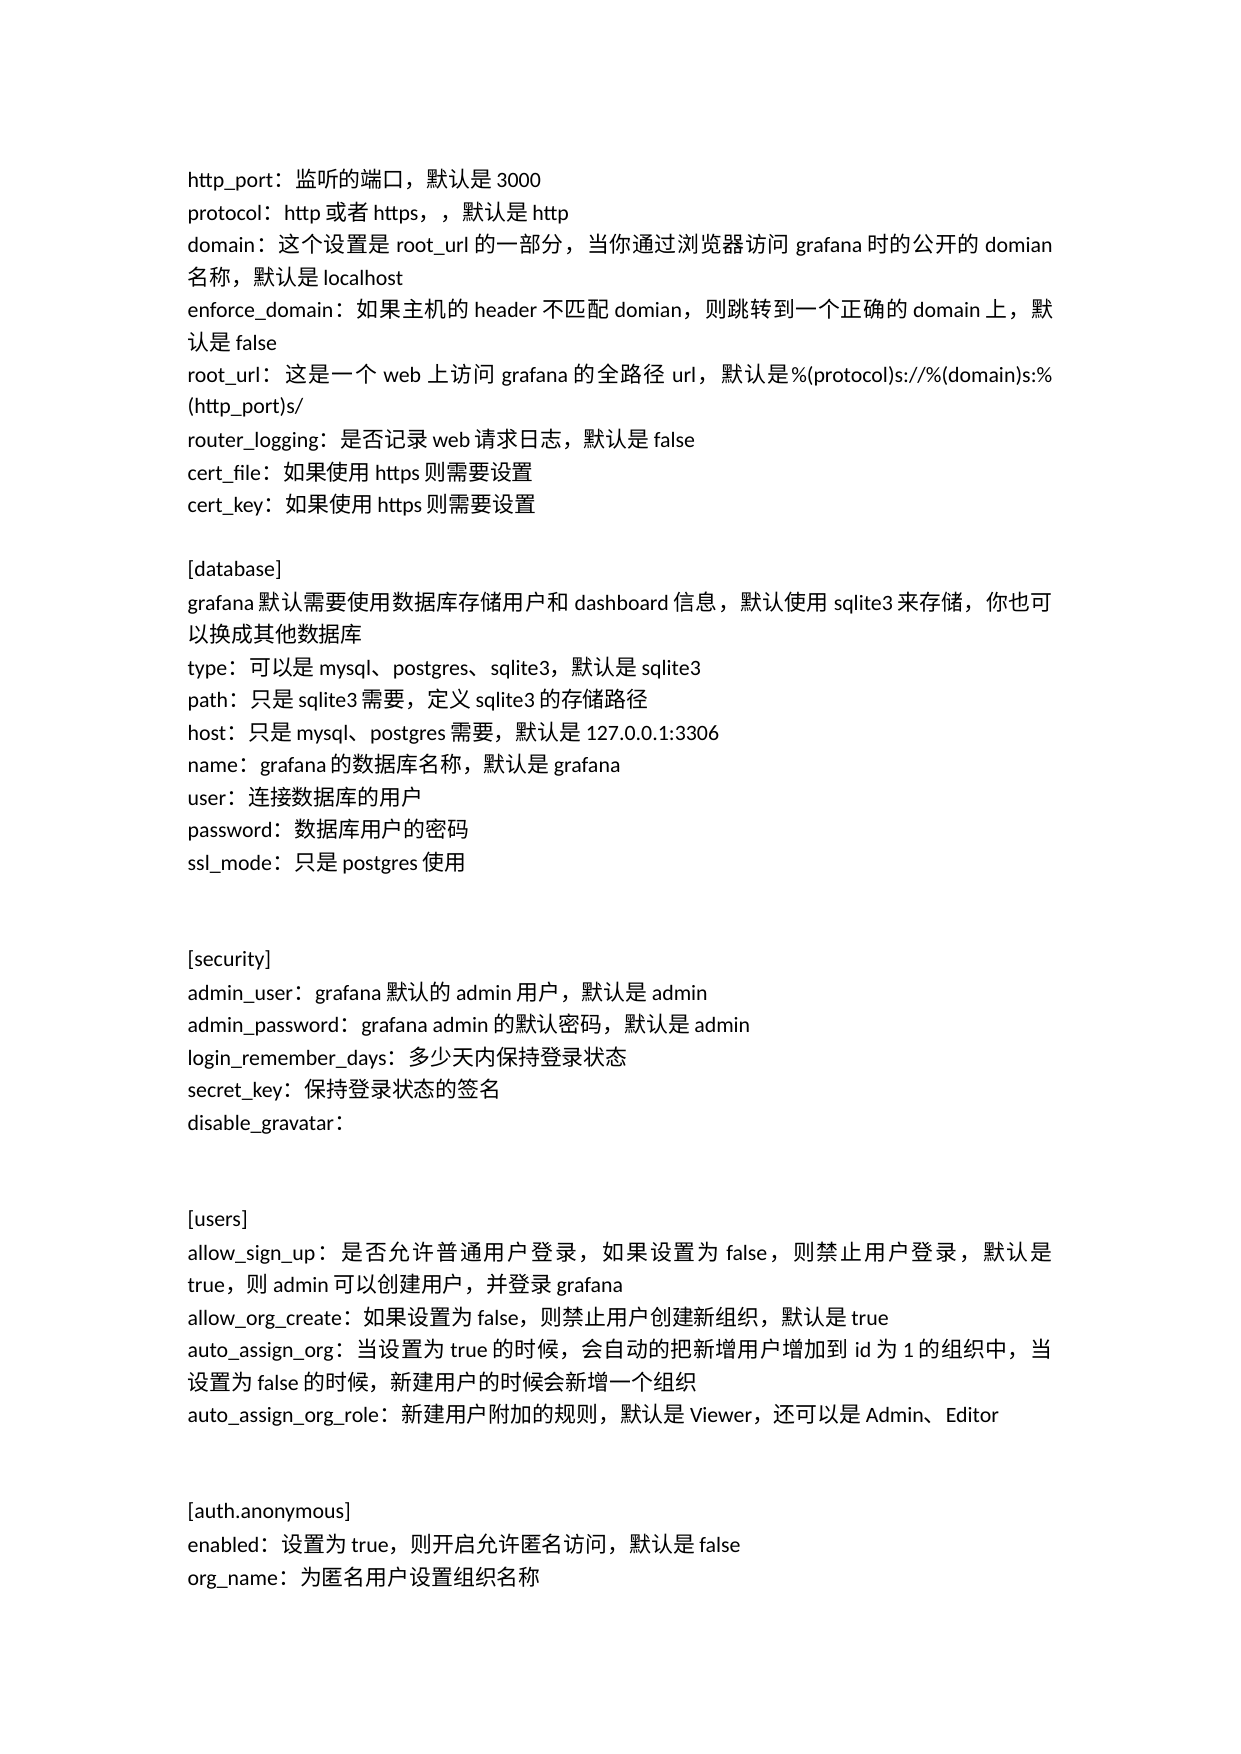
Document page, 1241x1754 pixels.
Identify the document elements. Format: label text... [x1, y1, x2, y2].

text ssl_mode：只是postgres使用 [187, 844, 1053, 877]
text login_remember_days：多少天内保持登录状态 [187, 1039, 1053, 1072]
text domain：这个设置是root_url的一部分，当你通过浏览器访问grafana时的公开的domian名称，默认是localhost [187, 227, 1053, 292]
text password：数据库用户的密码 [187, 812, 1053, 844]
text grafana默认需要使用数据库存储用户和dashboard信息，默认使用sqlite3来存储，你也可以换成其他数据库 [187, 584, 1053, 649]
text auto_assign_org：当设置为true的时候，会自动的把新增用户增加到id为1的组织中，当设置为false的时候，新建用户的时候会新增一个组织 [187, 1332, 1053, 1397]
text user：连接数据库的用户 [187, 779, 1053, 812]
text auto_assign_org_role：新建用户附加的规则，默认是Viewer，还可以是Admin、Editor [187, 1397, 1053, 1429]
text root_url：这是一个web上访问grafana的全路径url，默认是%(protocol)s://%(domain)s:%(http_port)s/ [187, 357, 1053, 422]
text enforce_domain：如果主机的header不匹配domian，则跳转到一个正确的domain上，默认是false [187, 292, 1053, 357]
text http_port：监听的端口，默认是3000 [187, 162, 1053, 194]
text secret_key：保持登录状态的签名 [187, 1072, 1053, 1104]
text admin_user：grafana默认的admin用户，默认是admin [187, 974, 1053, 1007]
text cert_file：如果使用https则需要设置 [187, 454, 1053, 487]
text allow_sign_up：是否允许普通用户登录，如果设置为false，则禁止用户登录，默认是true，则admin可以创建用户，并登录grafana [187, 1234, 1053, 1299]
text host：只是mysql、postgres需要，默认是127.0.0.1:3306 [187, 714, 1053, 747]
text allow_org_create：如果设置为false，则禁止用户创建新组织，默认是true [187, 1299, 1053, 1332]
text cert_key：如果使用https则需要设置 [187, 487, 1053, 519]
text path：只是sqlite3需要，定义sqlite3的存储路径 [187, 682, 1053, 714]
text [database] [187, 552, 1053, 584]
text [auth.anonymous] [187, 1494, 1053, 1527]
text [users] [187, 1202, 1053, 1234]
text admin_password：grafana admin的默认密码，默认是admin [187, 1007, 1053, 1039]
text router_logging：是否记录web请求日志，默认是false [187, 422, 1053, 454]
text name：grafana的数据库名称，默认是grafana [187, 747, 1053, 779]
text disable_gravatar： [187, 1104, 1053, 1137]
text org_name：为匿名用户设置组织名称 [187, 1559, 1053, 1592]
text [security] [187, 942, 1053, 974]
text protocol：http或者https，，默认是http [187, 194, 1053, 227]
text type：可以是mysql、postgres、sqlite3，默认是sqlite3 [187, 649, 1053, 682]
text enabled：设置为true，则开启允许匿名访问，默认是false [187, 1527, 1053, 1559]
